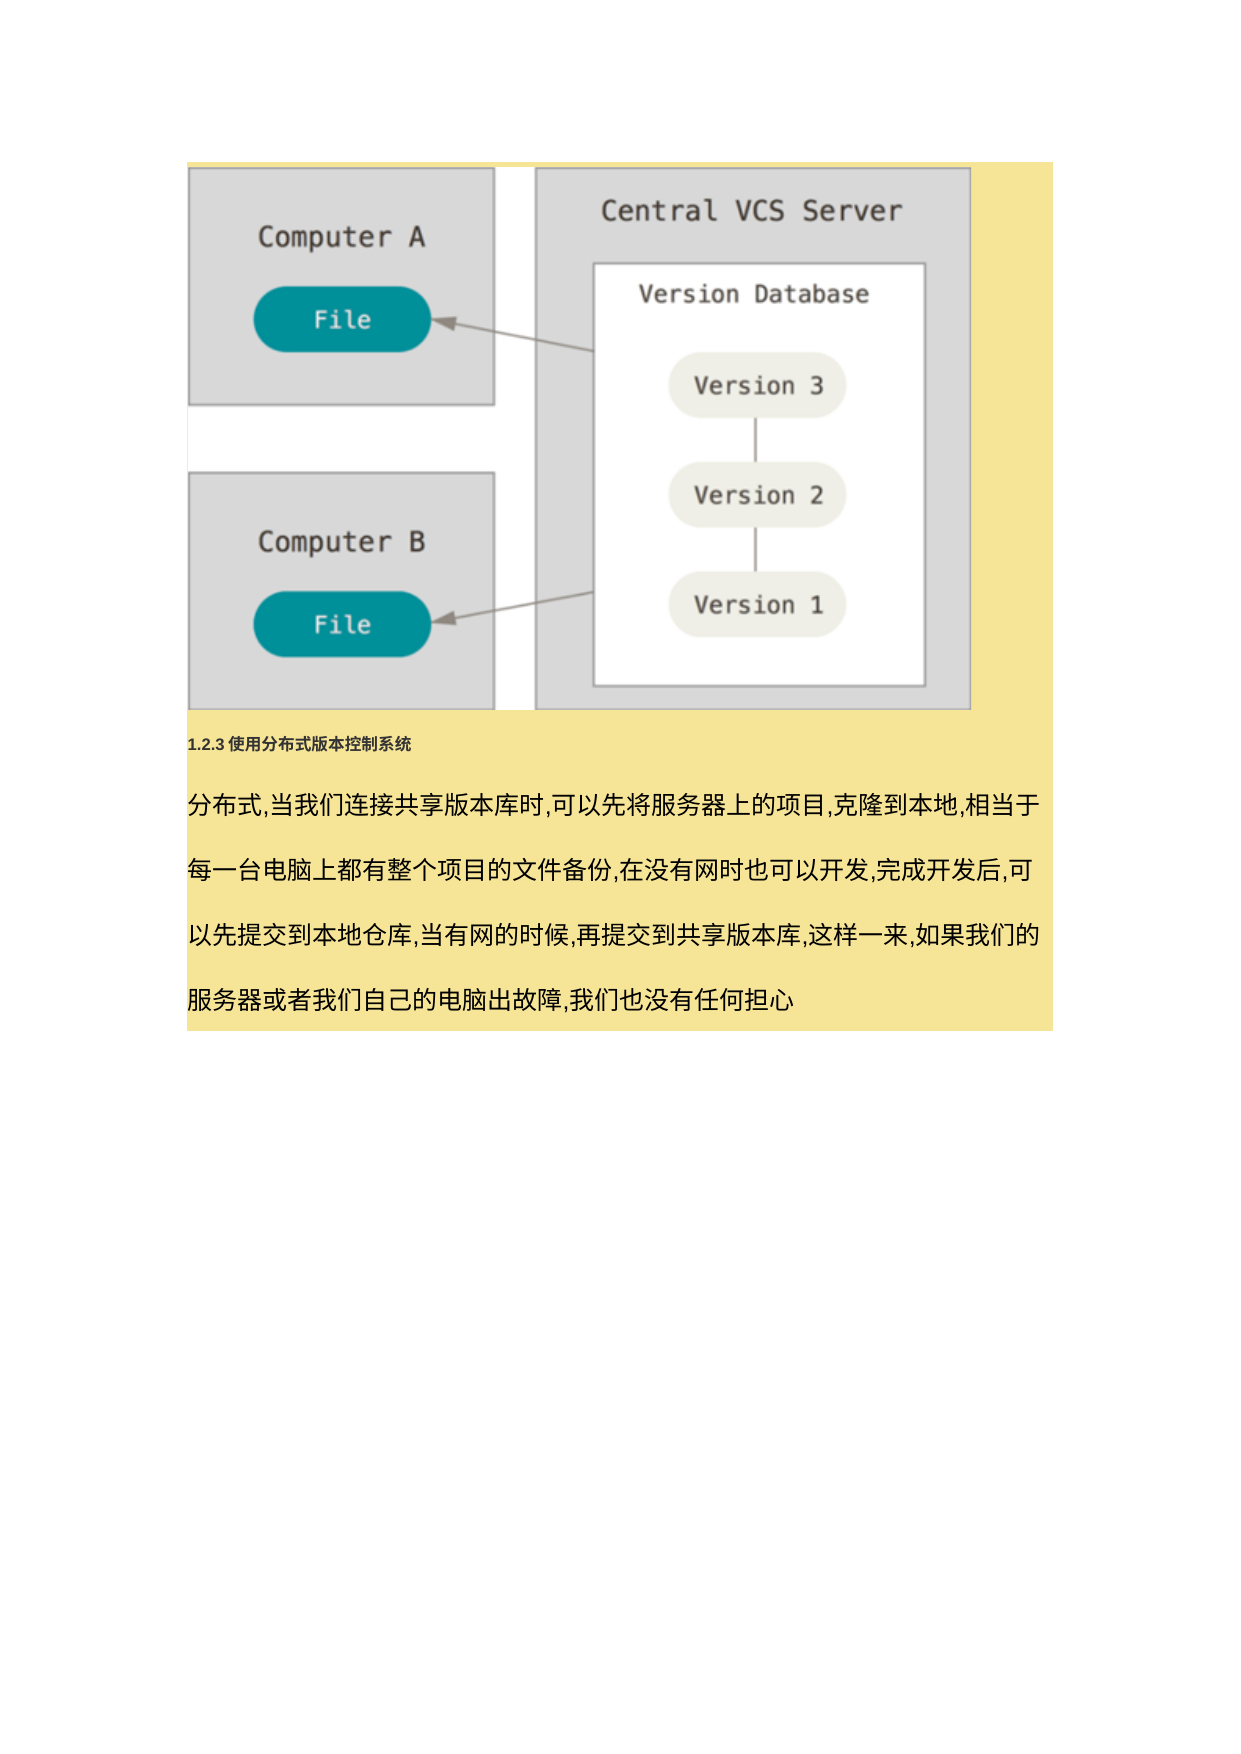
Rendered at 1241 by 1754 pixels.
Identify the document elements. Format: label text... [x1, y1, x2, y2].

text 分布式,当我们连接共享版本库时,可以先将服务器上的项目,克隆到本地,相当于每一台电脑上都有整个项目的文件备份,在没有网时也可以开发,完成开发后,可以先提交到本地仓库,当有网的时候,再提交到共享版本库,这样一来,如果我们的服务器或者我们自己的电脑出故障,我们也没有任何担心 [187, 771, 1053, 1031]
picture [187, 167, 972, 710]
text 1.2.3使用分布式版本控制系统 [187, 726, 1053, 759]
